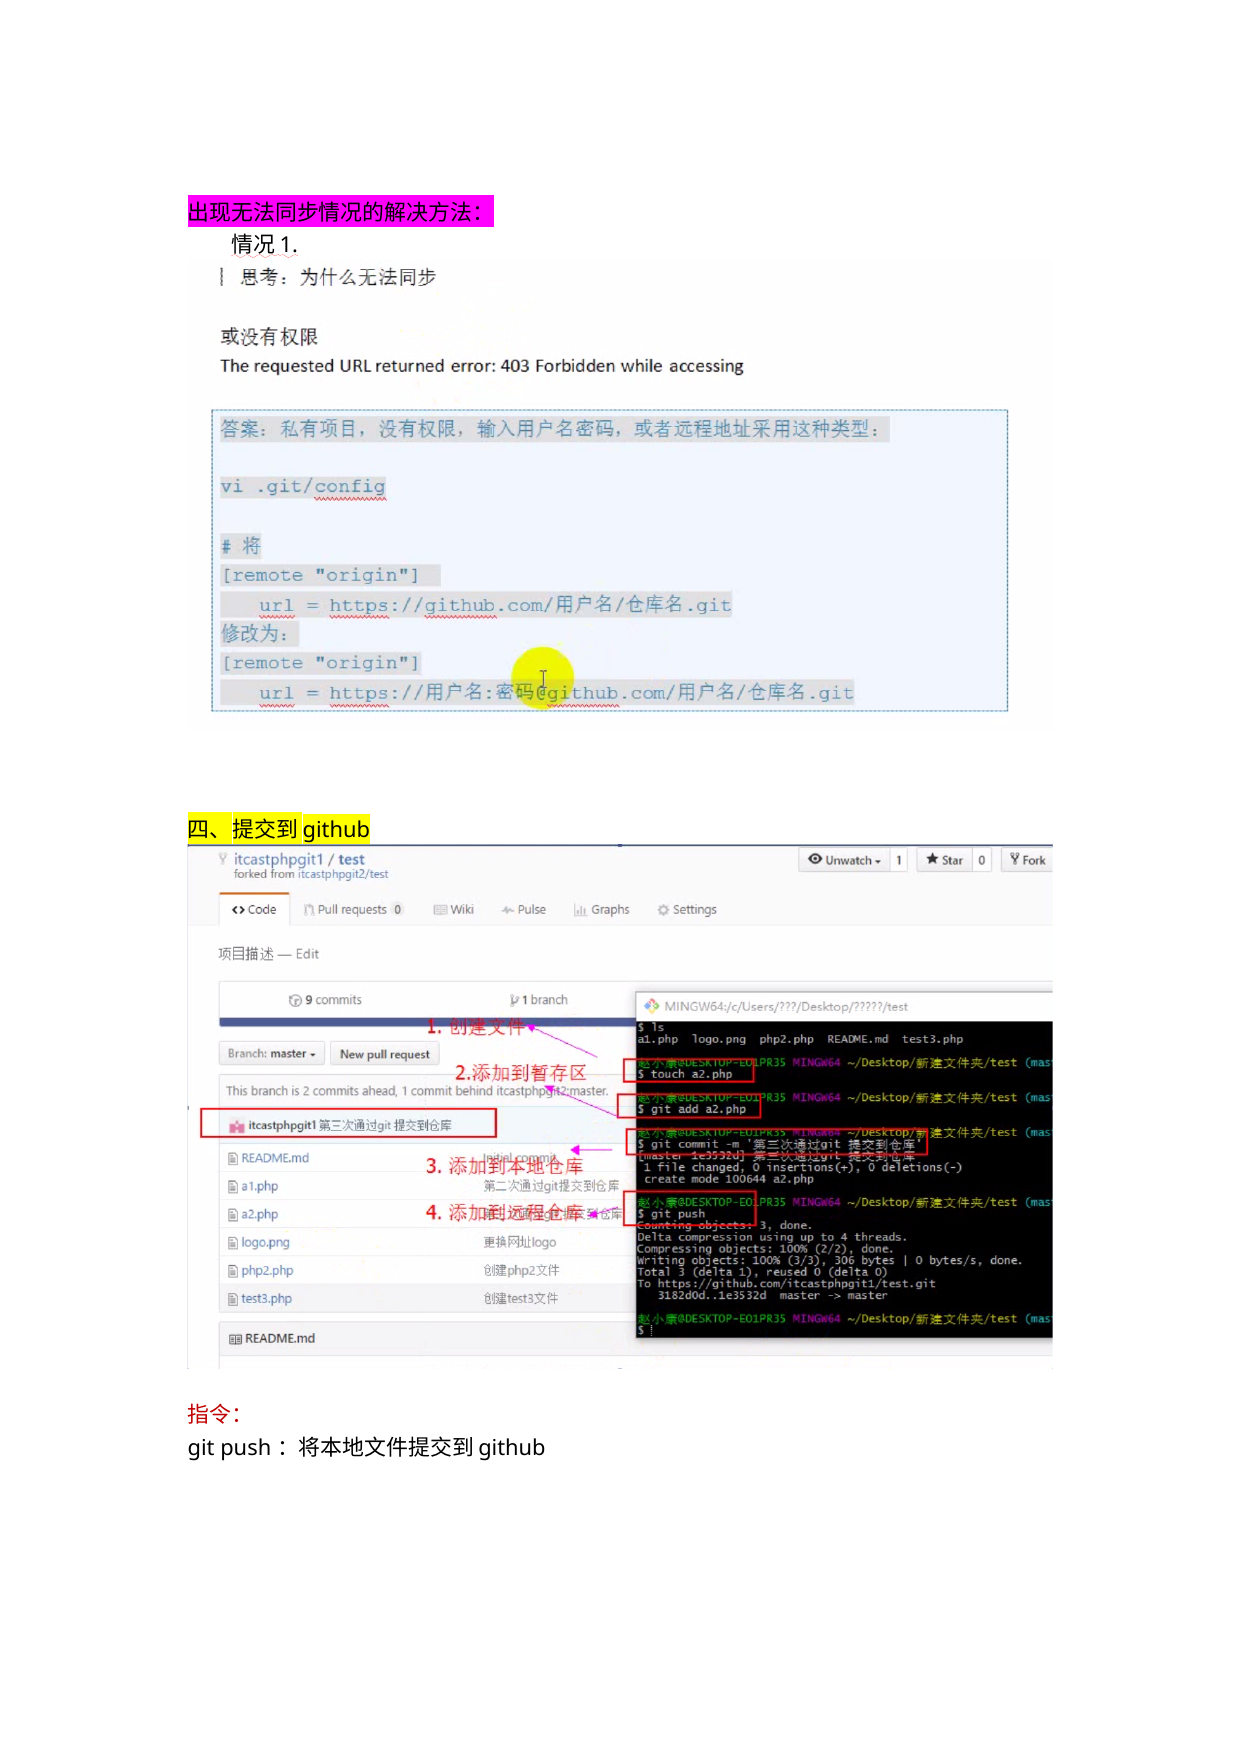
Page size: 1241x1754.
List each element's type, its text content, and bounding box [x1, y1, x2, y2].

list 提交到github [302, 812, 1053, 844]
picture [187, 844, 1053, 1369]
picture [187, 259, 1053, 731]
text git push ：将本地文件提交到github [187, 1429, 1053, 1462]
text 情况1. [187, 227, 1053, 259]
text 出现无法同步情况的解决方法： [187, 194, 1053, 227]
text 指令： [187, 1397, 1053, 1429]
